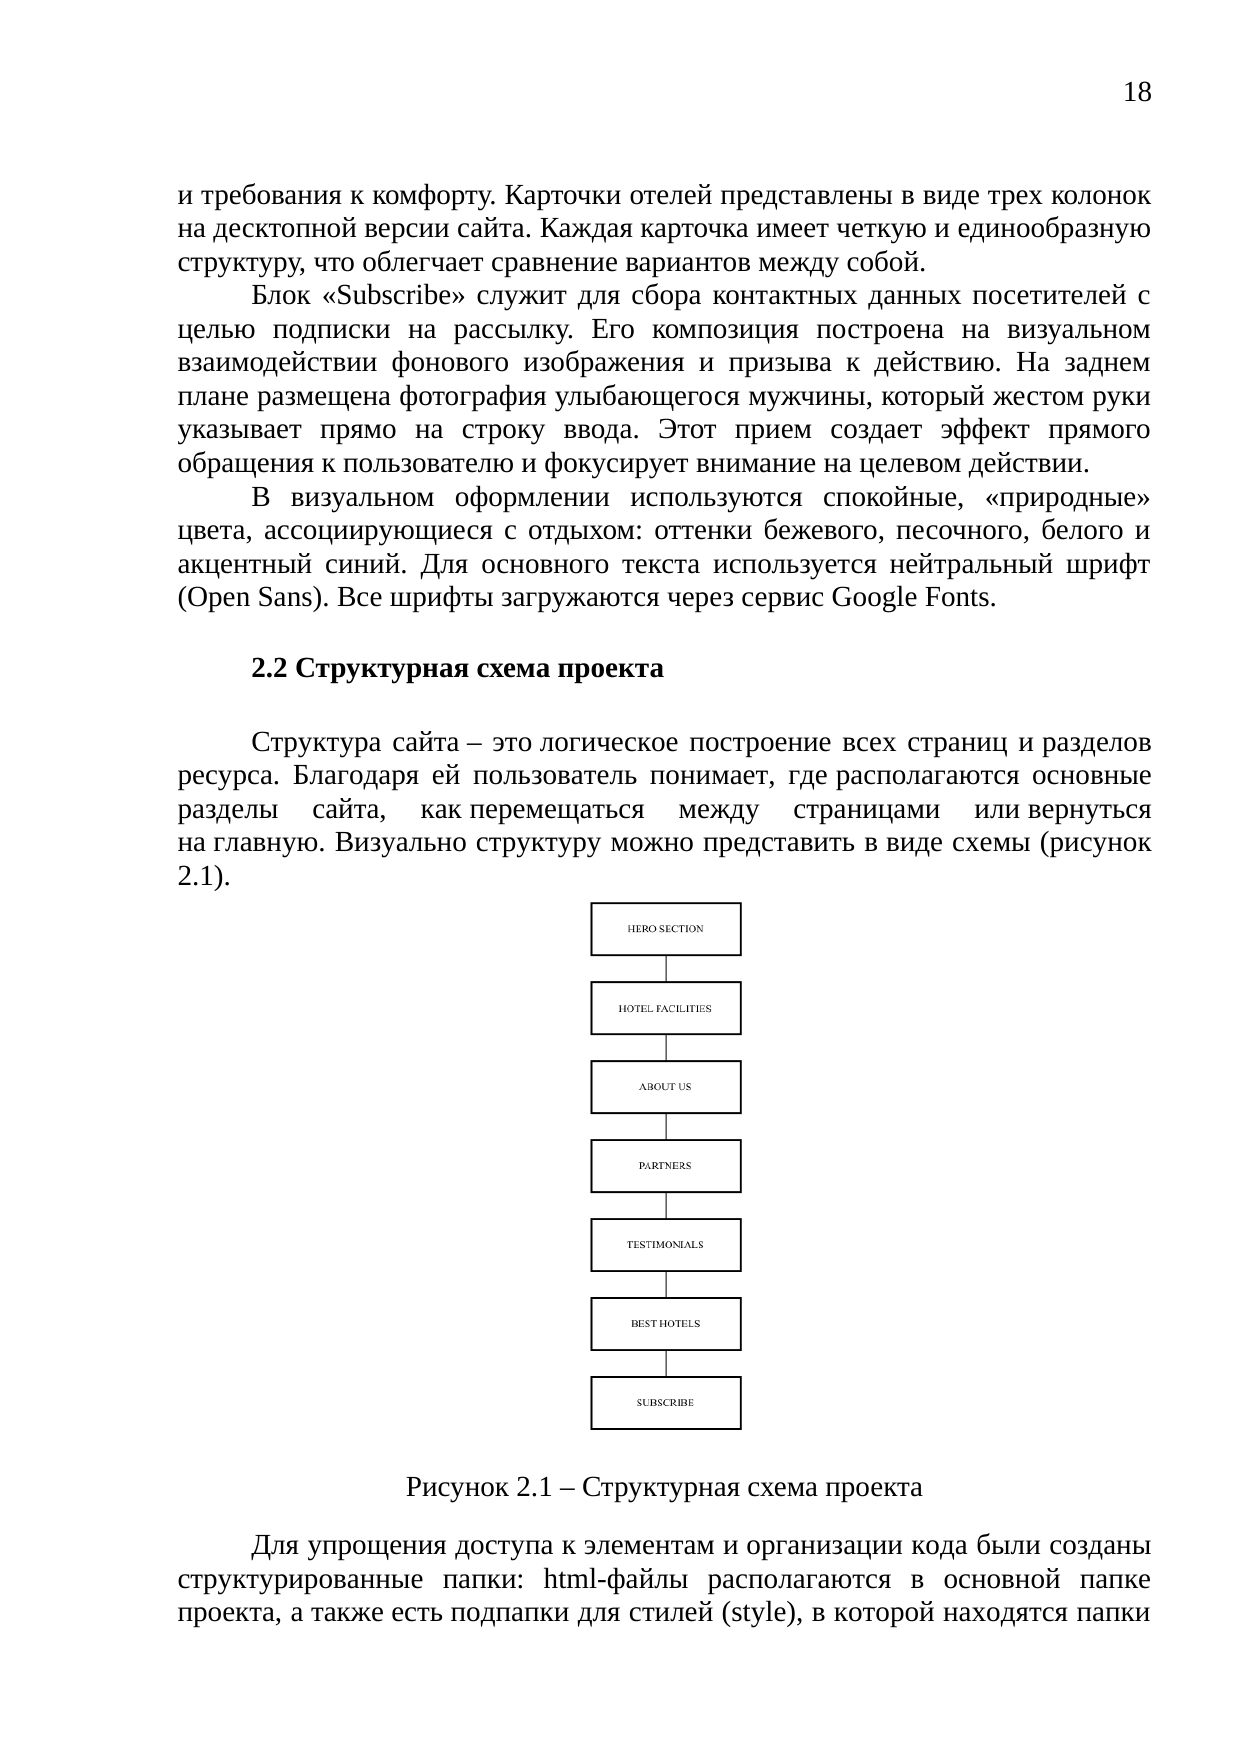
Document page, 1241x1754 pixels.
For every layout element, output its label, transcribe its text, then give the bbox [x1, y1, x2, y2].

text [177, 1527, 1152, 1628]
picture [576, 891, 753, 1444]
subtitle 2.2 Структурная схема проекта [177, 650, 1152, 684]
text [177, 177, 1152, 277]
text Структура сайта – это логическое построение всех страниц и разделов ресурса. Благодаря ей пользователь понимает, где располагаются основные разделы сайта, как перемещаться между страницами или вернуться на главную. Визуально структуру можно представить в виде схемы (рисунок 2.1). [177, 724, 1152, 892]
text В визуальном оформлении используются спокойные, «природные» цвета, ассоциирующиеся с отдыхом: оттенки бежевого, песочного, белого и акцентный синий. Для основного текста используется нейтральный шрифт (Open Sans). Все шрифты загружаются через сервис Google Fonts. [177, 479, 1152, 613]
text Блок «Subscribe» служит для сбора контактных данных посетителей с целью подписки на рассылку. Его композиция построена на визуальном взаимодействии фонового изображения и призыва к действию. На заднем плане размещена фотография улыбающегося мужчины, который жестом руки указывает прямо на строку ввода. Этот прием создает эффект прямого обращения к пользователю и фокусирует внимание на целевом действии. [177, 277, 1152, 479]
text Рисунок 2.1 – Структурная схема проекта [177, 1469, 1152, 1502]
